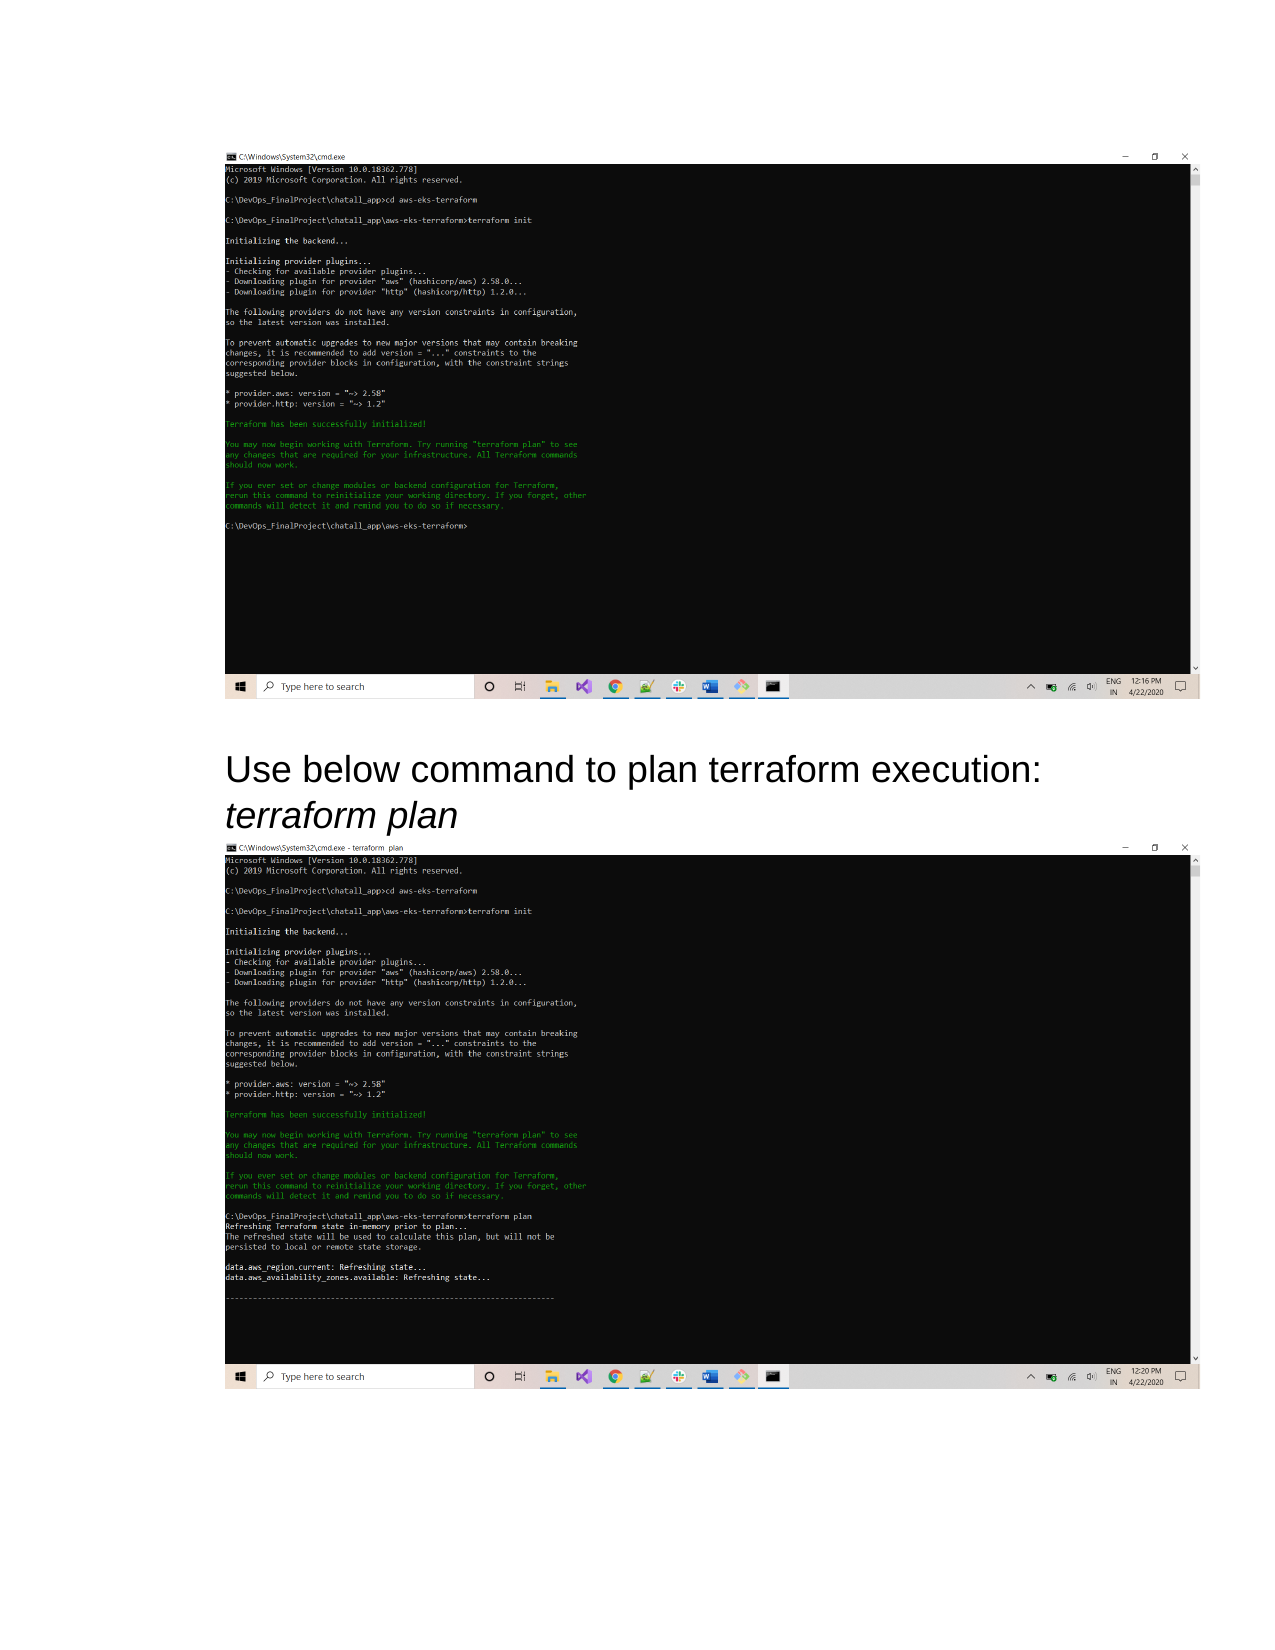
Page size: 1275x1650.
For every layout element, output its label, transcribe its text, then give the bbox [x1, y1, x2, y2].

picture [225, 150, 1200, 699]
list Use below command to plan terraform execution: [225, 747, 1125, 790]
list terraform plan [225, 794, 1125, 837]
picture [225, 840, 1200, 1389]
